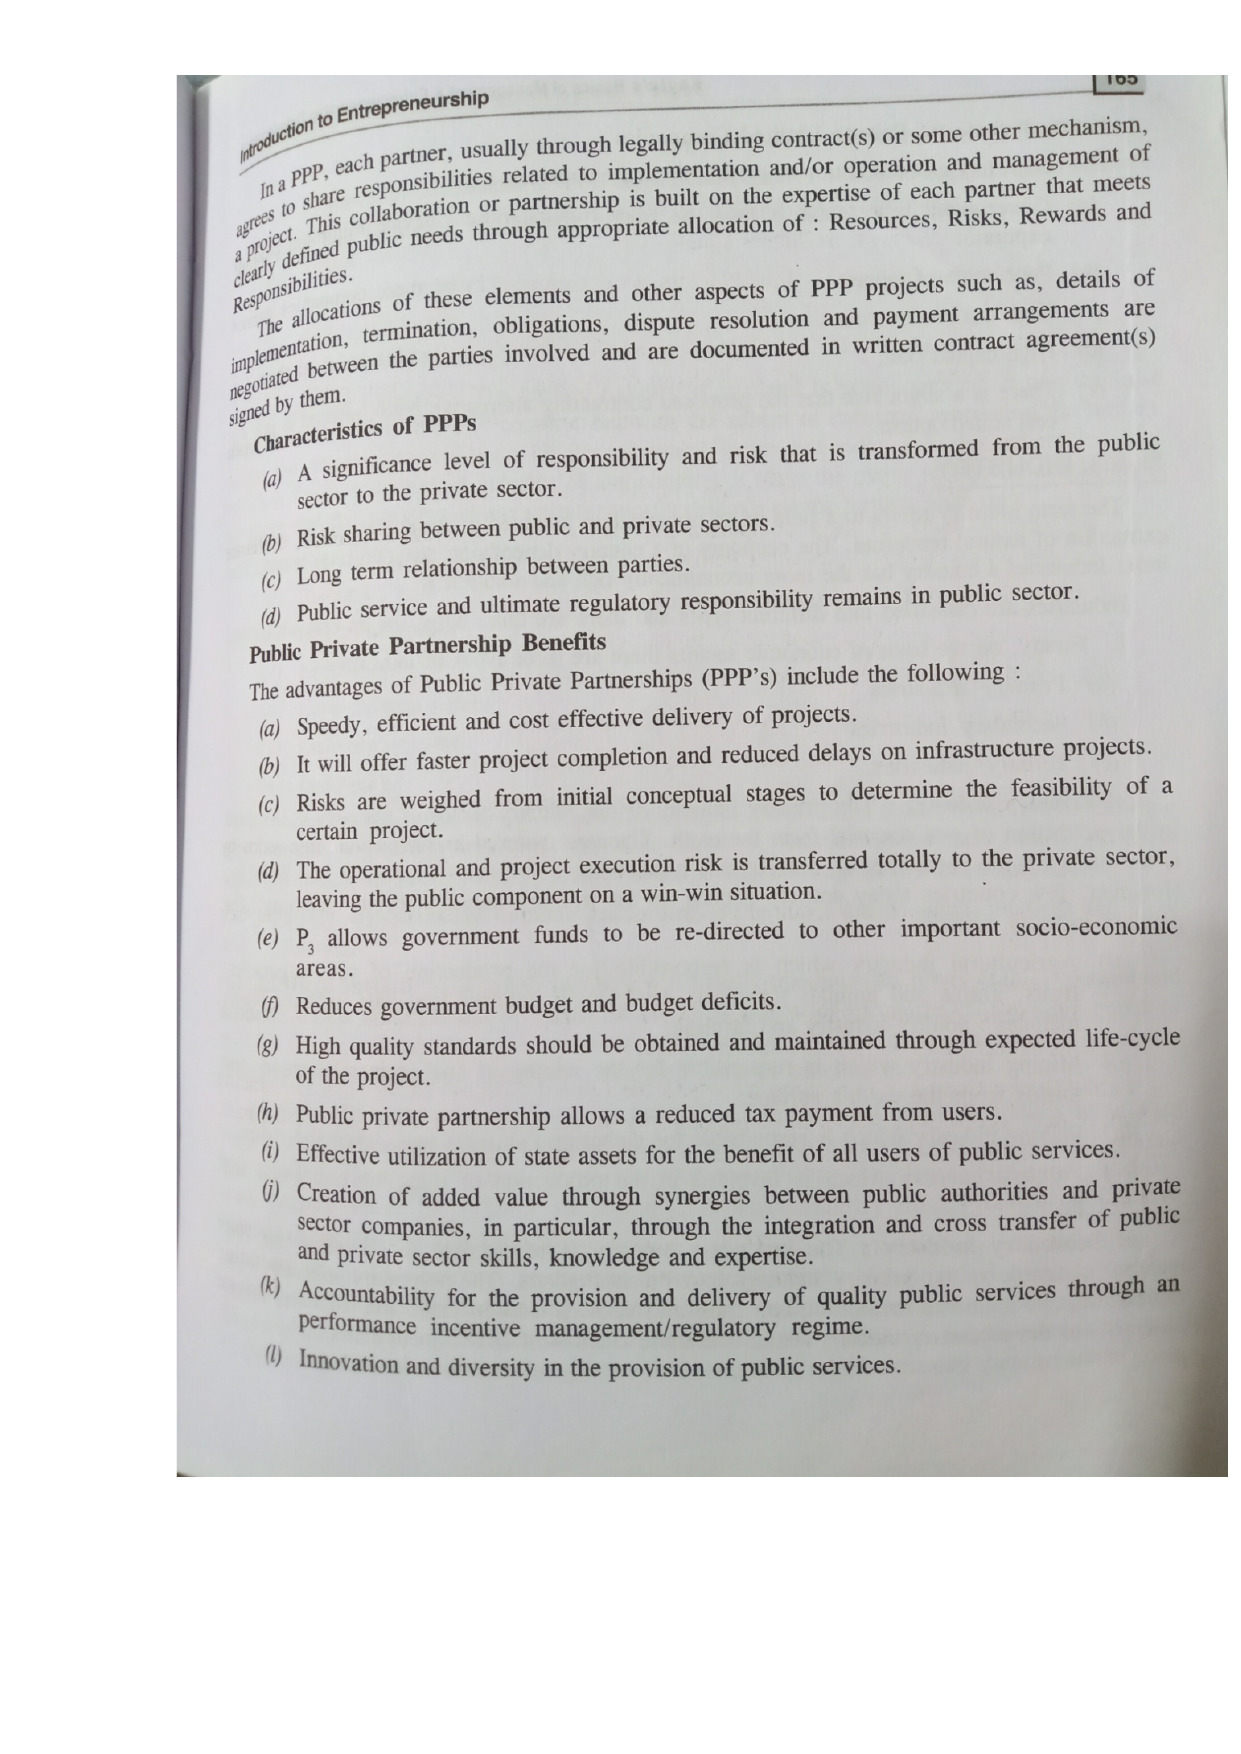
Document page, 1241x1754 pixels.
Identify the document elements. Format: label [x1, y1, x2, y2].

picture [178, 76, 1228, 1475]
